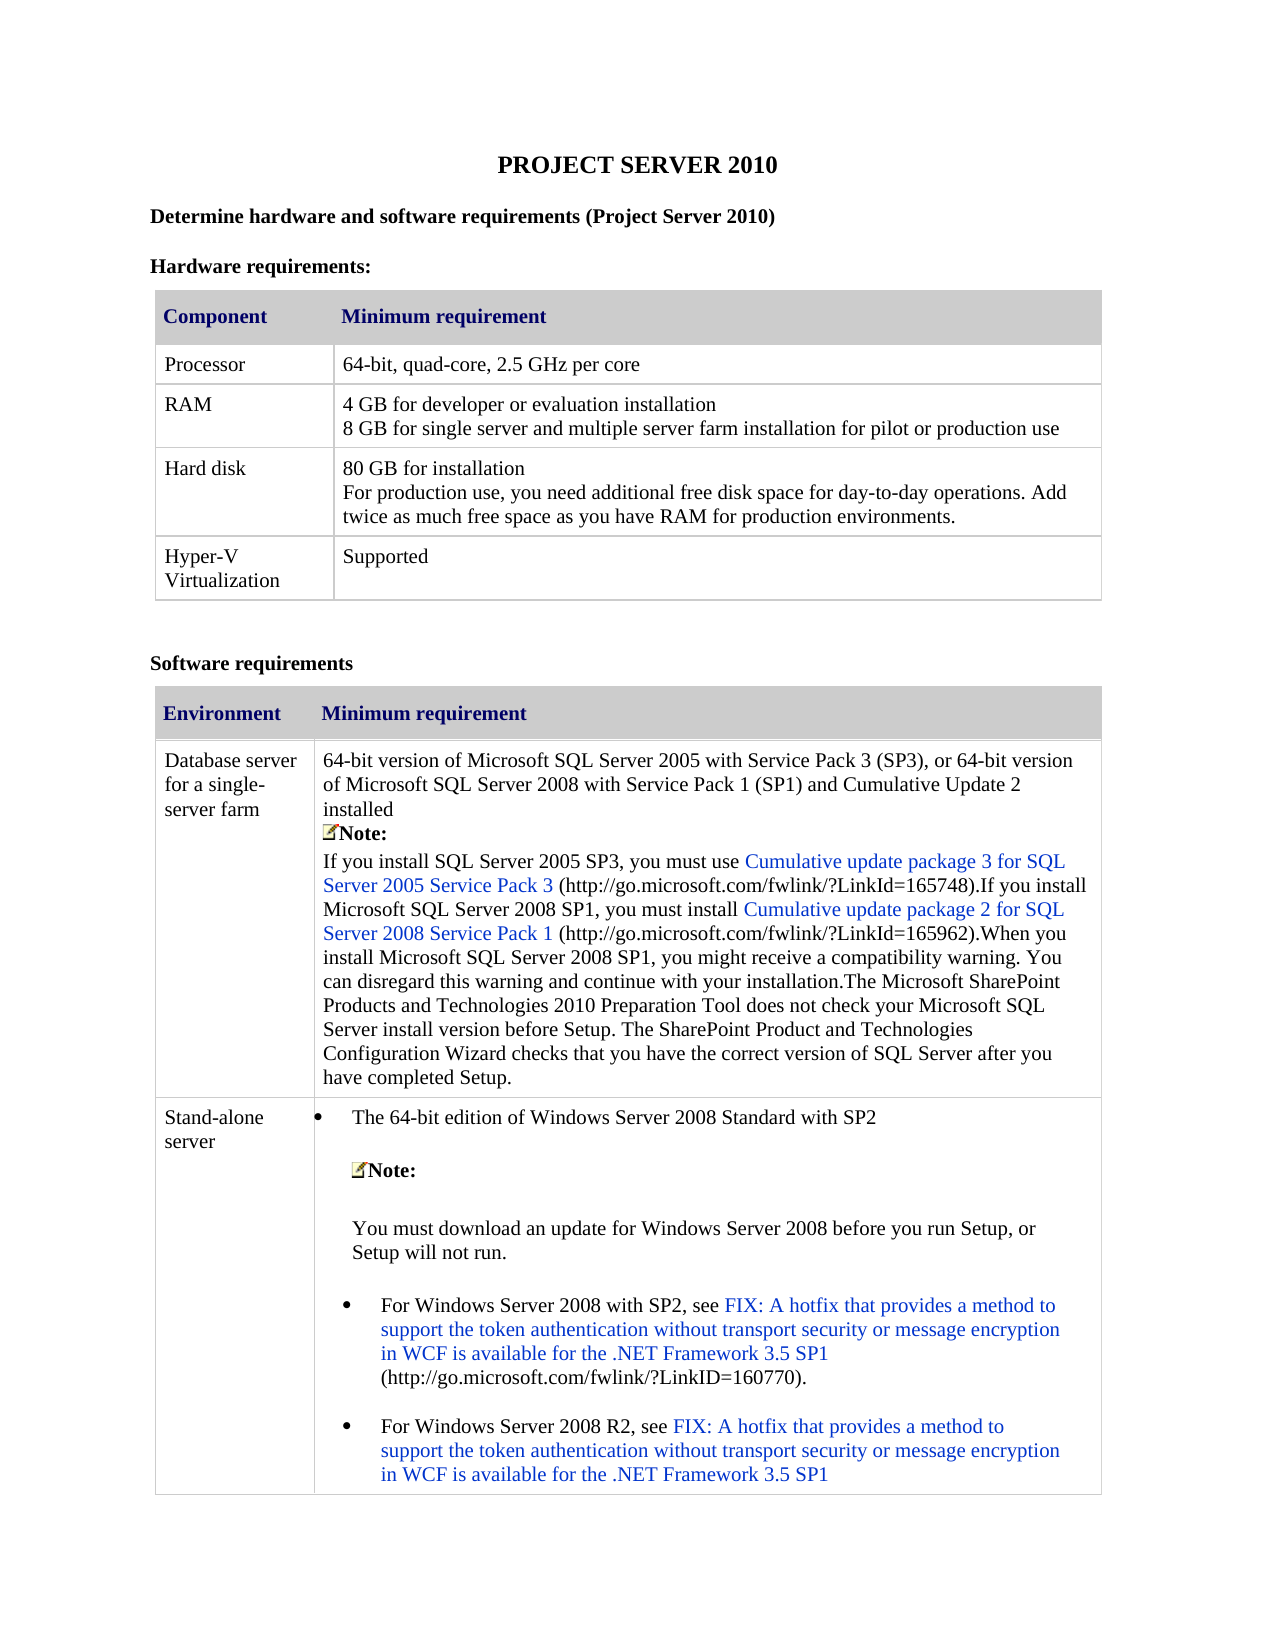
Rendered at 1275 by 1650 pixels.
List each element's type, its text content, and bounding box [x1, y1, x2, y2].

table_cell 80 GB for installation For production use, you need additional free disk space for day-to-day operations. Add twice as much free space as you have RAM for production environments. [335, 448, 1101, 535]
table_header Minimum requirement [335, 291, 1101, 343]
table_cell Stand-alone server [156, 1098, 314, 1493]
table_cell 4 GB for developer or evaluation installation 8 GB for single server and multiple server farm installation for pilot or production use [335, 385, 1101, 447]
table_cell Processor [156, 345, 333, 383]
table_cell Database server for a single-server farm [156, 741, 314, 1096]
table_cell 64-bit, quad-core, 2.5 GHz per core [335, 345, 1101, 383]
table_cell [315, 1098, 1101, 1493]
table_cell Supported [335, 537, 1101, 599]
text PROJECT SERVER 2010 [150, 150, 1125, 179]
table_header Component [156, 291, 334, 343]
table_cell 64-bit version of Microsoft SQL Server 2005 with Service Pack 3 (SP3), or 64-bit version of Microsoft SQL Server 2008 with Service Pack 1 (SP1) and Cumulative Update 2 installed Note: If you install SQL Server 2005 SP3, you must use Cumulative update package 3 for SQL Server 2005 Service Pack 3 (http://go.microsoft.com/fwlink/?LinkId=165748).If you install Microsoft SQL Server 2008 SP1, you must install Cumulative update package 2 for SQL Server 2008 Service Pack 1 (http://go.microsoft.com/fwlink/?LinkId=165962).When you install Microsoft SQL Server 2008 SP1, you might receive a compatibility warning. You can disregard this warning and continue with your installation.The Microsoft SharePoint Products and Technologies 2010 Preparation Tool does not check your Microsoft SQL Server install version before Setup. The SharePoint Product and Technologies Configuration Wizard checks that you have the correct version of SQL Server after you have completed Setup. [315, 741, 1101, 1096]
table_header Minimum requirement [315, 687, 1101, 739]
text Determine hardware and software requirements (Project Server 2010) [150, 204, 1125, 228]
table_cell Hard disk [156, 448, 333, 535]
table_cell Hyper-V Virtualization [156, 537, 333, 599]
picture [351, 1162, 368, 1178]
subtitle Software requirements [150, 651, 1125, 675]
text Hardware requirements: [150, 254, 1125, 278]
picture [322, 824, 339, 840]
table_cell RAM [156, 385, 333, 447]
table_header Environment [156, 687, 314, 739]
